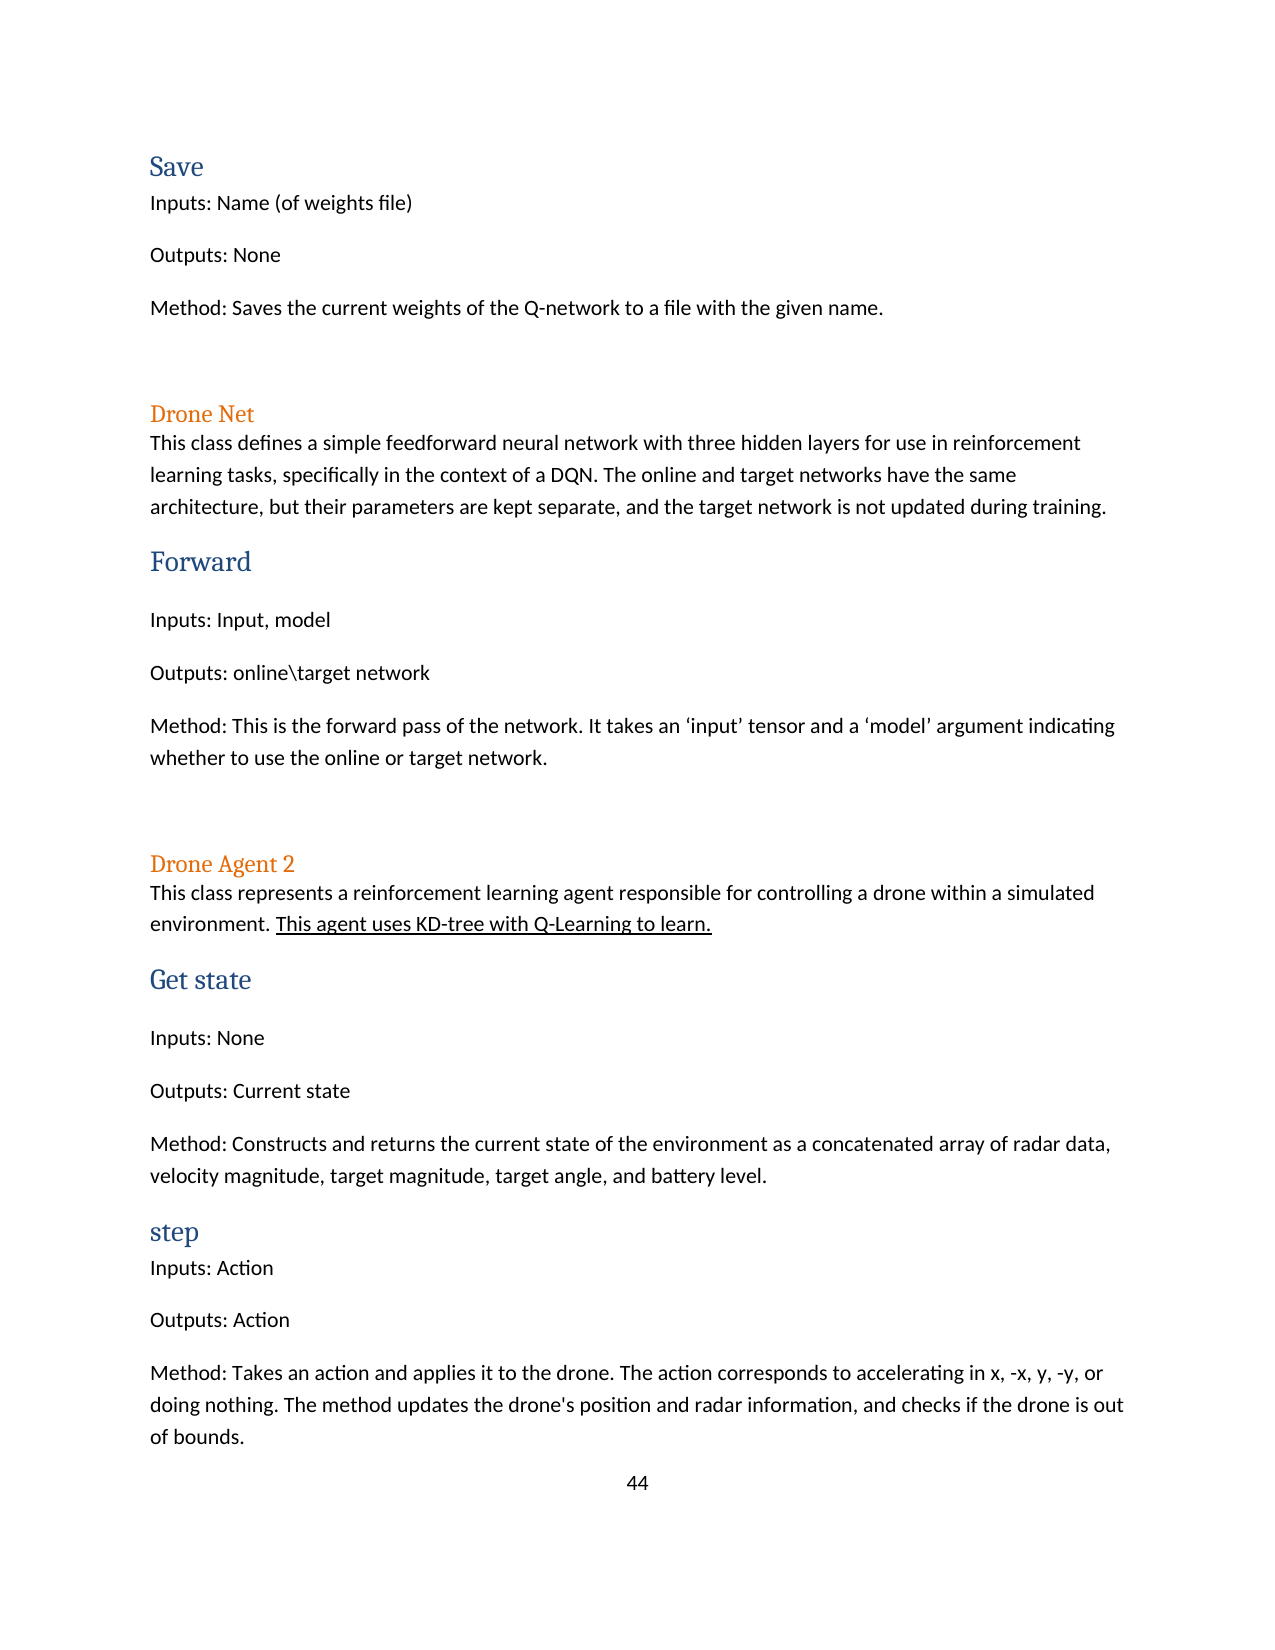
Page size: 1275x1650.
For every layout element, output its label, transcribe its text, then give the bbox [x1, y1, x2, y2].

text Method: This is the forward pass of the network. It takes an ‘input’ tensor and a ‘model’ argument indicating whether to use the online or target network. [150, 712, 1125, 771]
text Forward [150, 546, 1125, 579]
text Get state [150, 963, 1125, 997]
subtitle Drone Net [150, 400, 1125, 429]
text Outputs: None [150, 242, 1125, 268]
text This class defines a simple feedforward neural network with three hidden layers for use in reinforcement learning tasks, specifically in the context of a DQN. The online and target networks have the same architecture, but their parameters are kept separate, and the target network is not updated during training. [150, 429, 1125, 519]
text This class represents a reinforcement learning agent responsible for controlling a drone within a simulated environment. This agent uses KD-tree with Q-Learning to learn. [150, 879, 1125, 937]
text Method: Saves the current weights of the Q-network to a file with the given name. [150, 294, 1125, 321]
text Method: Constructs and returns the current state of the environment as a concatenated array of radar data, velocity magnitude, target magnitude, target angle, and battery level. [150, 1130, 1125, 1189]
text Outputs: Current state [150, 1077, 1125, 1104]
text Save Inputs: Name (of weights file) [150, 150, 1125, 216]
text Method: Takes an action and applies it to the drone. The action corresponds to accelerating in x, -x, y, -y, or doing nothing. The method updates the drone's position and radar information, and checks if the drone is out of bounds. [150, 1359, 1125, 1450]
text Outputs: Action [150, 1307, 1125, 1333]
text Outputs: online\target network [150, 659, 1125, 686]
subtitle Drone Agent 2 [150, 850, 1125, 879]
text Inputs: None [150, 1024, 1125, 1051]
text step Inputs: Action [150, 1215, 1125, 1280]
text Inputs: Input, model [150, 607, 1125, 633]
